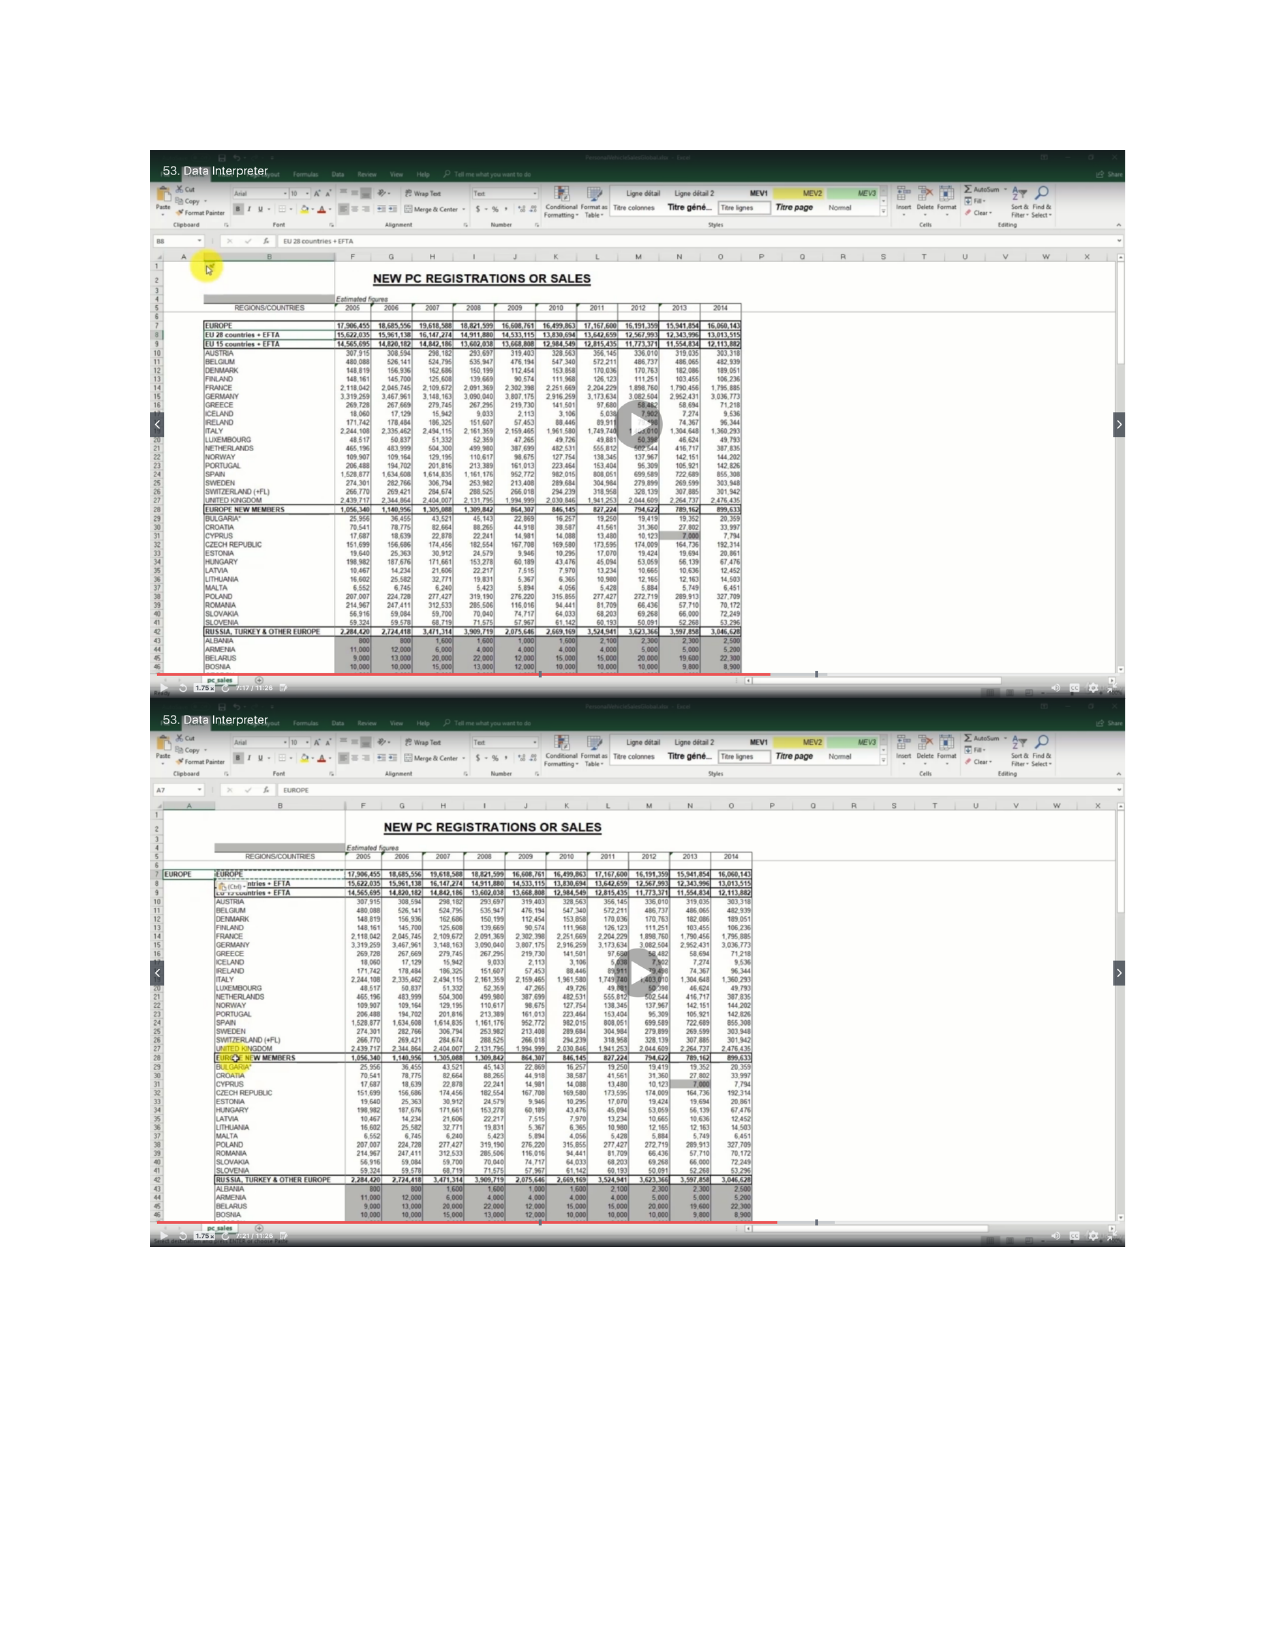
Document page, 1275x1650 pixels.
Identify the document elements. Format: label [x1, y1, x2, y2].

picture [150, 150, 1125, 1247]
